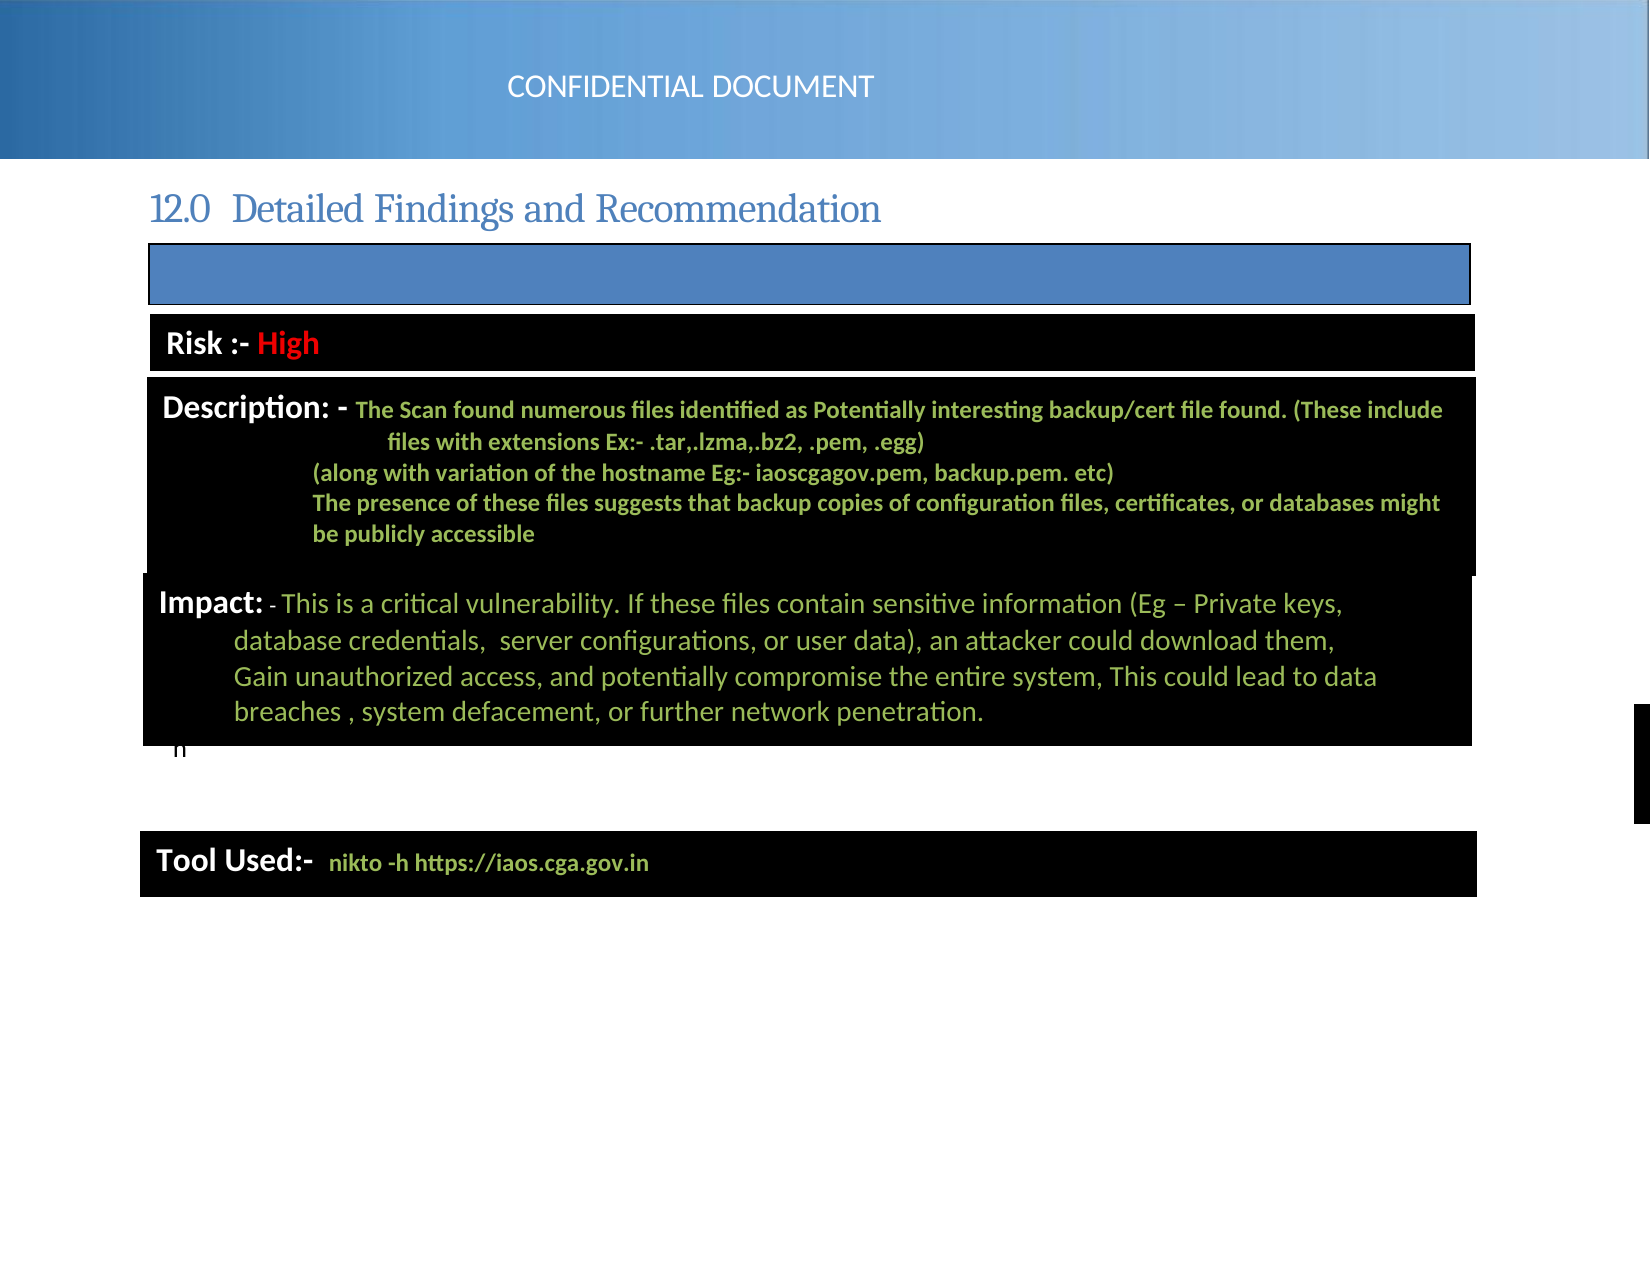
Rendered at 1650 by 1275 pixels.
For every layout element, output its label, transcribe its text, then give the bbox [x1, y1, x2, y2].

picture [0, 0, 1649, 159]
subtitle Detailed Findings and Recommendation [150, 185, 1650, 233]
